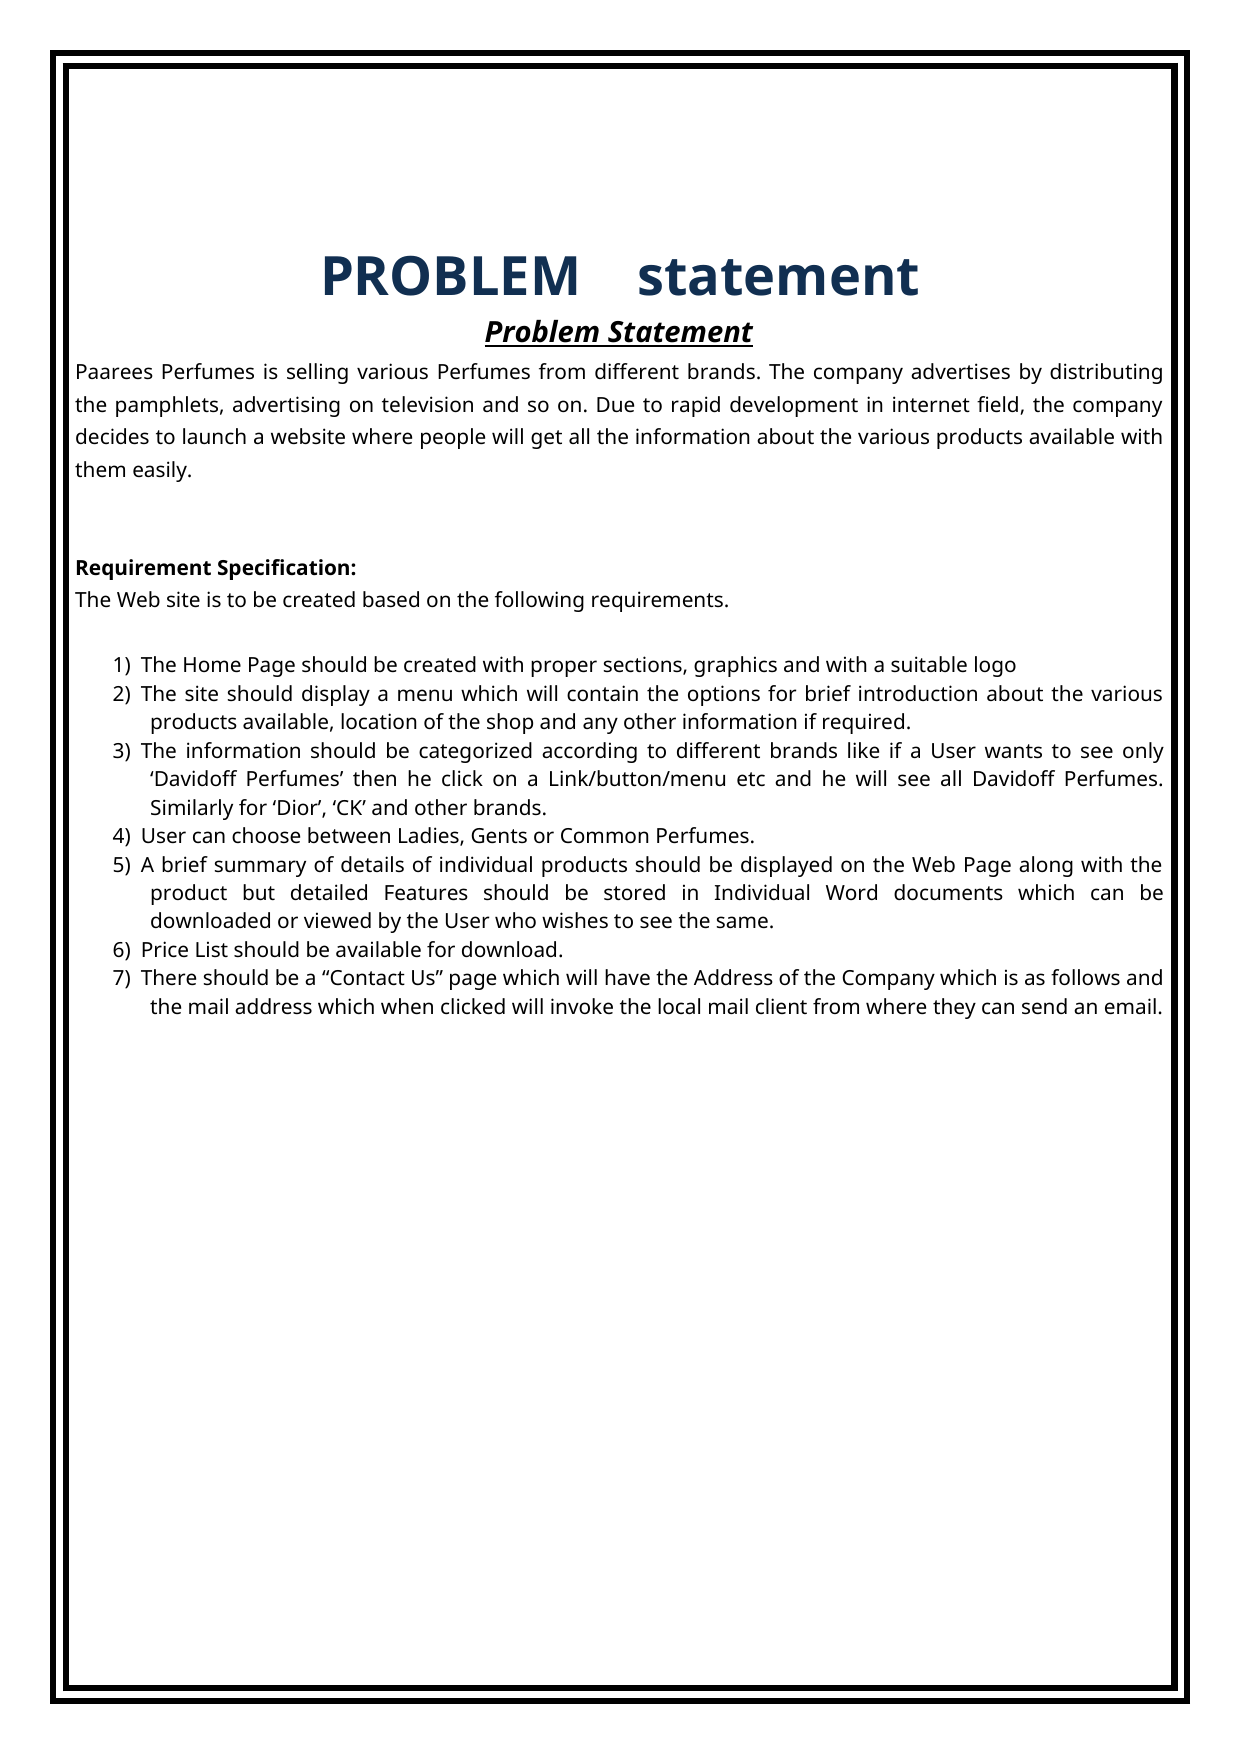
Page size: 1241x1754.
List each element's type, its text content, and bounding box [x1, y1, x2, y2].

list User can choose between Ladies, Gents or Common Perfumes. [112, 821, 1165, 850]
list A brief summary of details of individual products should be displayed on the Web Page along with the product but detailed Features should be stored in Individual Word documents which can be downloaded or viewed by the User who wishes to see the same. [112, 850, 1165, 935]
list The site should display a menu which will contain the options for brief introduction about the various products available, location of the shop and any other information if required. [112, 679, 1165, 736]
list There should be a “Contact Us” page which will have the Address of the Company which is as follows and the mail address which when clicked will invoke the local mail client from where they can send an email. [112, 963, 1165, 1020]
text Problem Statement [75, 312, 1165, 351]
text The Web site is to be created based on the following requirements. [75, 585, 1165, 614]
text PROBLEM statement [75, 238, 1165, 312]
text Paarees Perfumes is selling various Perfumes from different brands. The company advertises by distributing the pamphlets, advertising on television and so on. Due to rapid development in internet field, the company decides to launch a website where people will get all the information about the various products available with them easily. [75, 357, 1165, 483]
list The information should be categorized according to different brands like if a User wants to see only ‘Davidoff Perfumes’ then he click on a Link/button/menu etc and he will see all Davidoff Perfumes. Similarly for ‘Dior’, ‘CK’ and other brands. [112, 736, 1165, 821]
list The Home Page should be created with proper sections, graphics and with a suitable logo [112, 651, 1165, 679]
list Price List should be available for download. [112, 935, 1165, 963]
text Requirement Specification: [75, 553, 1165, 581]
